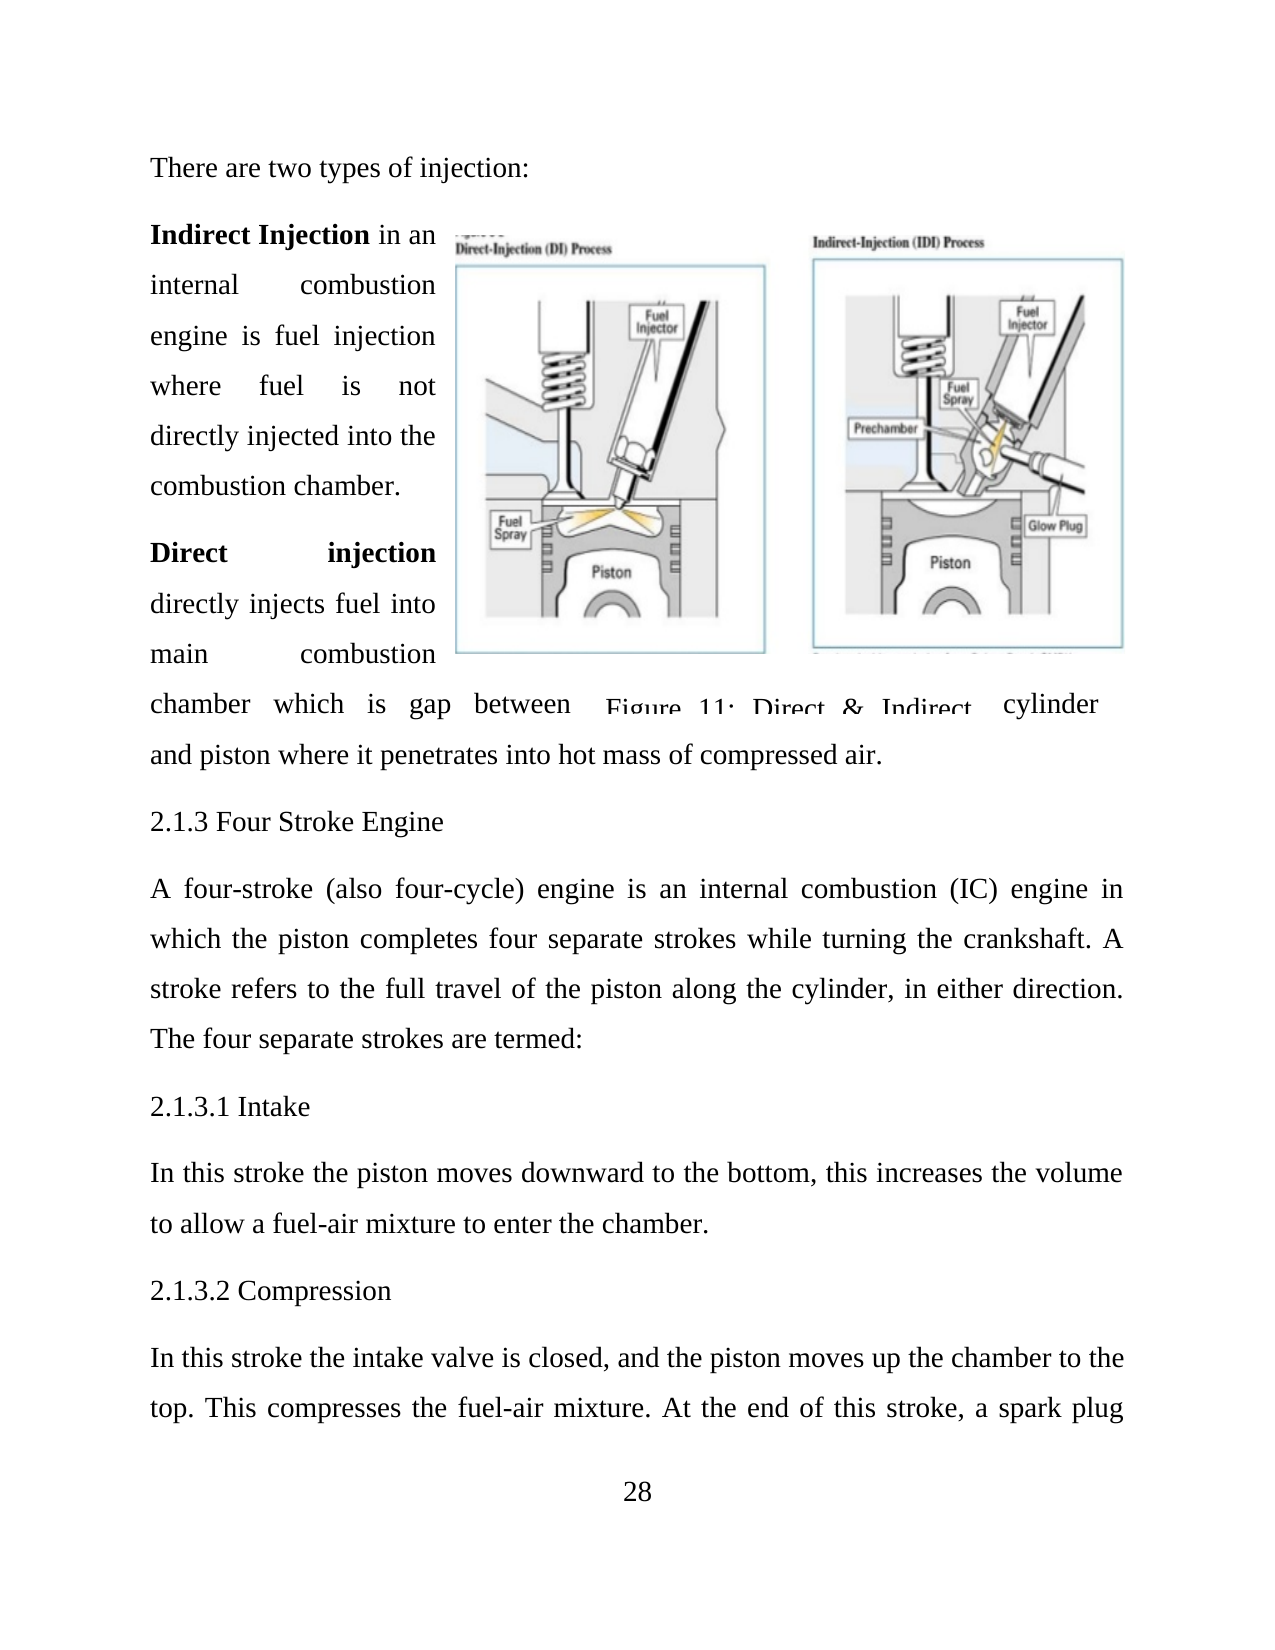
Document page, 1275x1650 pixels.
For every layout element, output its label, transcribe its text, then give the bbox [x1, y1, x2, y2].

text Indirect Injection in an internal combustion engine is fuel injection where fuel is not directly injected into the combustion chamber. [150, 217, 1125, 502]
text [150, 1340, 1125, 1424]
text In this stroke the piston moves downward to the bottom, this increases the volume to allow a fuel-air mixture to enter the chamber. [150, 1156, 1125, 1239]
text 2.1.3 Four Stroke Engine [150, 804, 1125, 837]
text Direct injection directly injects fuel into main combustion chamber which is gap between cylinder and piston where it penetrates into hot mass of compressed air. [150, 536, 1125, 770]
text 2.1.3.2 Compression [150, 1273, 1125, 1306]
text 2.1.3.1 Intake [150, 1089, 1125, 1122]
picture [455, 235, 1125, 654]
text There are two types of injection: [150, 150, 1125, 183]
text A four-stroke (also four-cycle) engine is an internal combustion (IC) engine in which the piston completes four separate strokes while turning the crankshaft. A stroke refers to the full travel of the piston along the cylinder, in either direction. The four separate strokes are termed: [150, 871, 1125, 1055]
